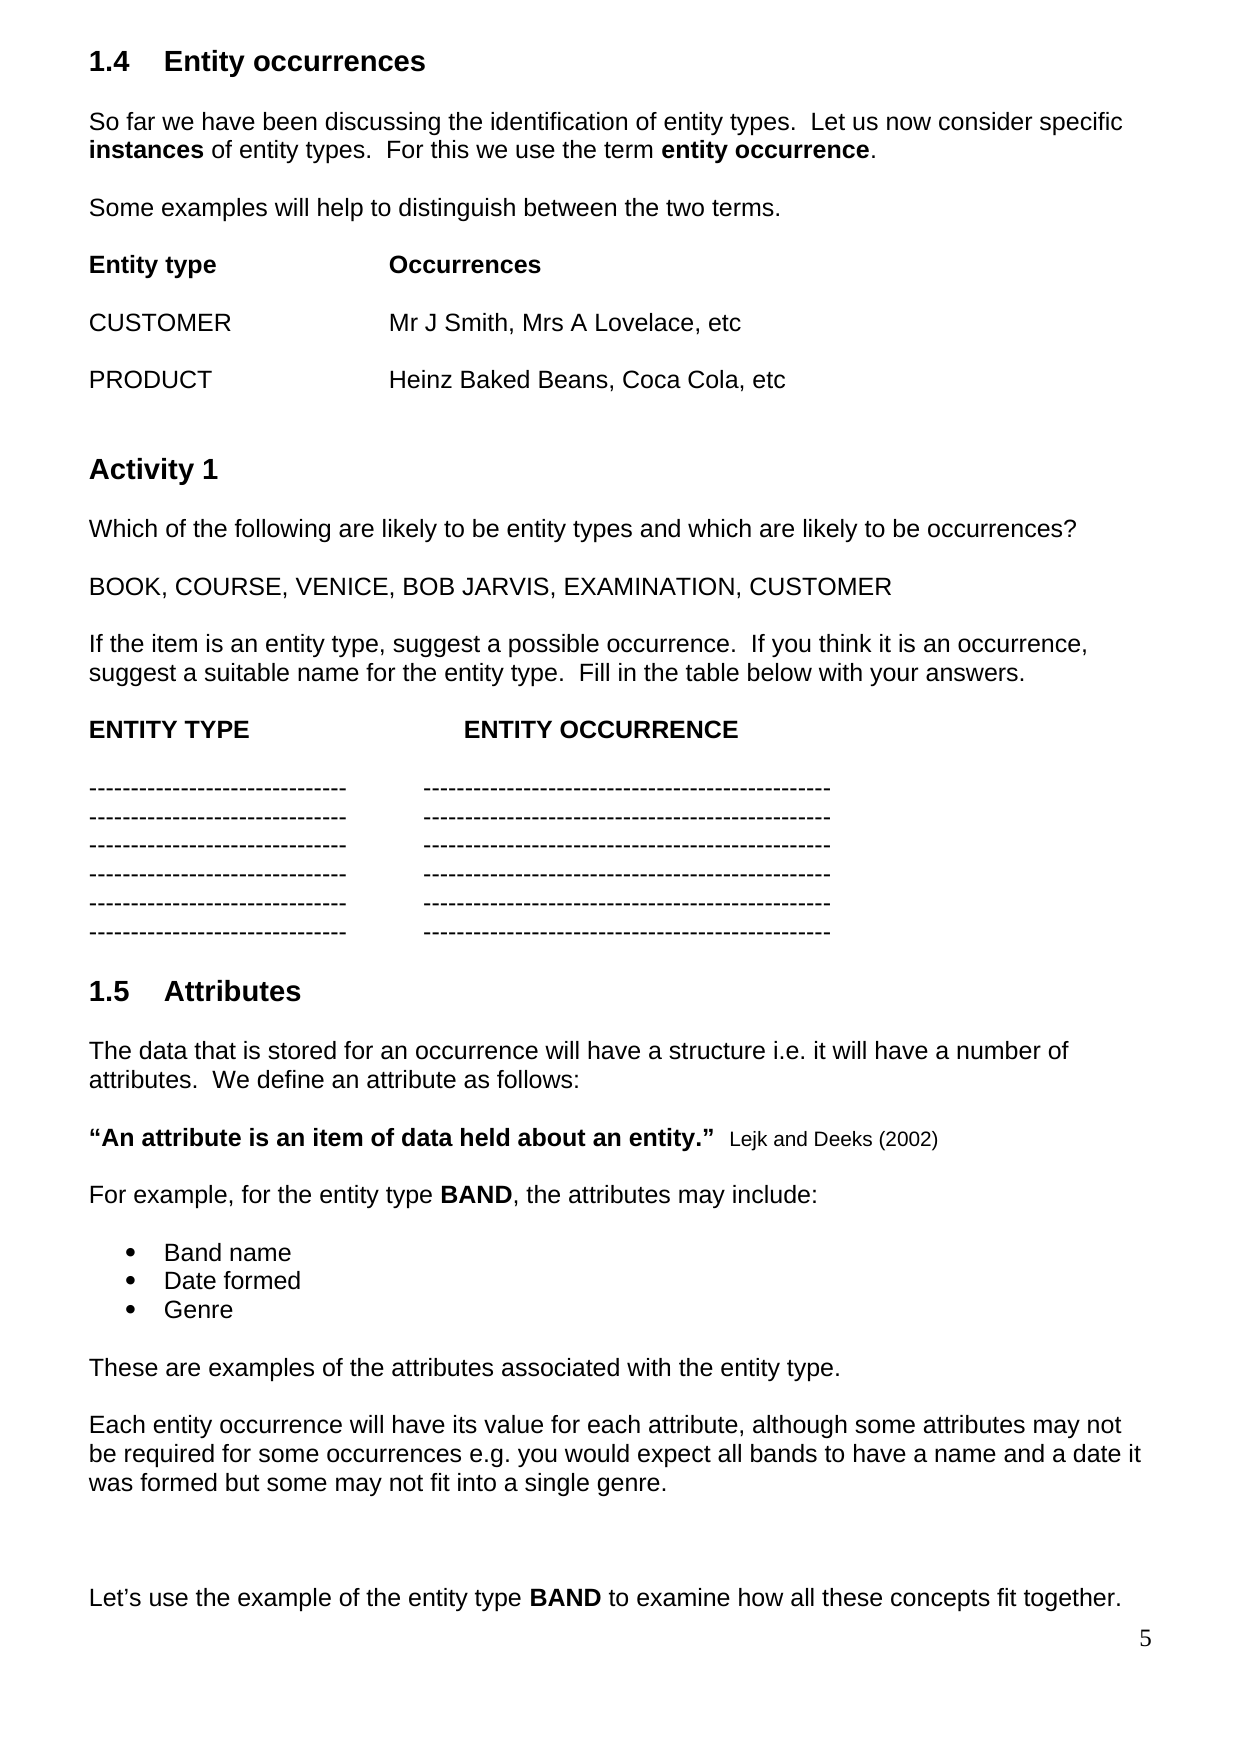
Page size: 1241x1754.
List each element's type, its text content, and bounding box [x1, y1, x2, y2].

text Entity type Occurrences [89, 250, 1152, 279]
text Some examples will help to distinguish between the two terms. [89, 193, 1152, 222]
text ------------------------------- ------------------------------------------------- [89, 916, 1152, 945]
list Band name [126, 1237, 1152, 1266]
text Each entity occurrence will have its value for each attribute, although some attributes may not be required for some occurrences e.g. you would expect all bands to have a name and a date it was formed but some may not fit into a single genre. [89, 1410, 1152, 1497]
text ------------------------------- ------------------------------------------------- [89, 773, 1152, 801]
text ------------------------------- ------------------------------------------------- [89, 801, 1152, 830]
text So far we have been discussing the identification of entity types. Let us now consider specific instances of entity types. For this we use the term entity occurrence. [89, 107, 1152, 164]
text For example, for the entity type BAND, the attributes may include: [89, 1180, 1152, 1209]
text CUSTOMER Mr J Smith, Mrs A Lovelace, etc [89, 308, 1152, 337]
text 1.5 Attributes [89, 974, 1152, 1007]
list Date formed [126, 1266, 1152, 1295]
text Activity 1 [89, 452, 1152, 485]
text These are examples of the attributes associated with the entity type. [89, 1353, 1152, 1382]
text ENTITY TYPE ENTITY OCCURRENCE [89, 715, 1152, 744]
text The data that is stored for an occurrence will have a structure i.e. it will have a number of attributes. We define an attribute as follows: [89, 1036, 1152, 1094]
text ------------------------------- ------------------------------------------------- [89, 859, 1152, 888]
text If the item is an entity type, suggest a possible occurrence. If you think it is an occurrence, suggest a suitable name for the entity type. Fill in the table below with your answers. [89, 629, 1152, 686]
text ------------------------------- ------------------------------------------------- [89, 830, 1152, 859]
list Genre [126, 1295, 1152, 1324]
text “An attribute is an item of data held about an entity.” Lejk and Deeks (2002) [89, 1122, 1152, 1151]
text Which of the following are likely to be entity types and which are likely to be occurrences? [89, 514, 1152, 543]
text BOOK, COURSE, VENICE, BOB JARVIS, EXAMINATION, CUSTOMER [89, 571, 1152, 600]
text 1.4 Entity occurrences [89, 44, 1152, 78]
text ------------------------------- ------------------------------------------------- [89, 888, 1152, 916]
text Let’s use the example of the entity type BAND to examine how all these concepts fit together. [89, 1583, 1152, 1612]
text PRODUCT Heinz Baked Beans, Coca Cola, etc [89, 365, 1152, 394]
